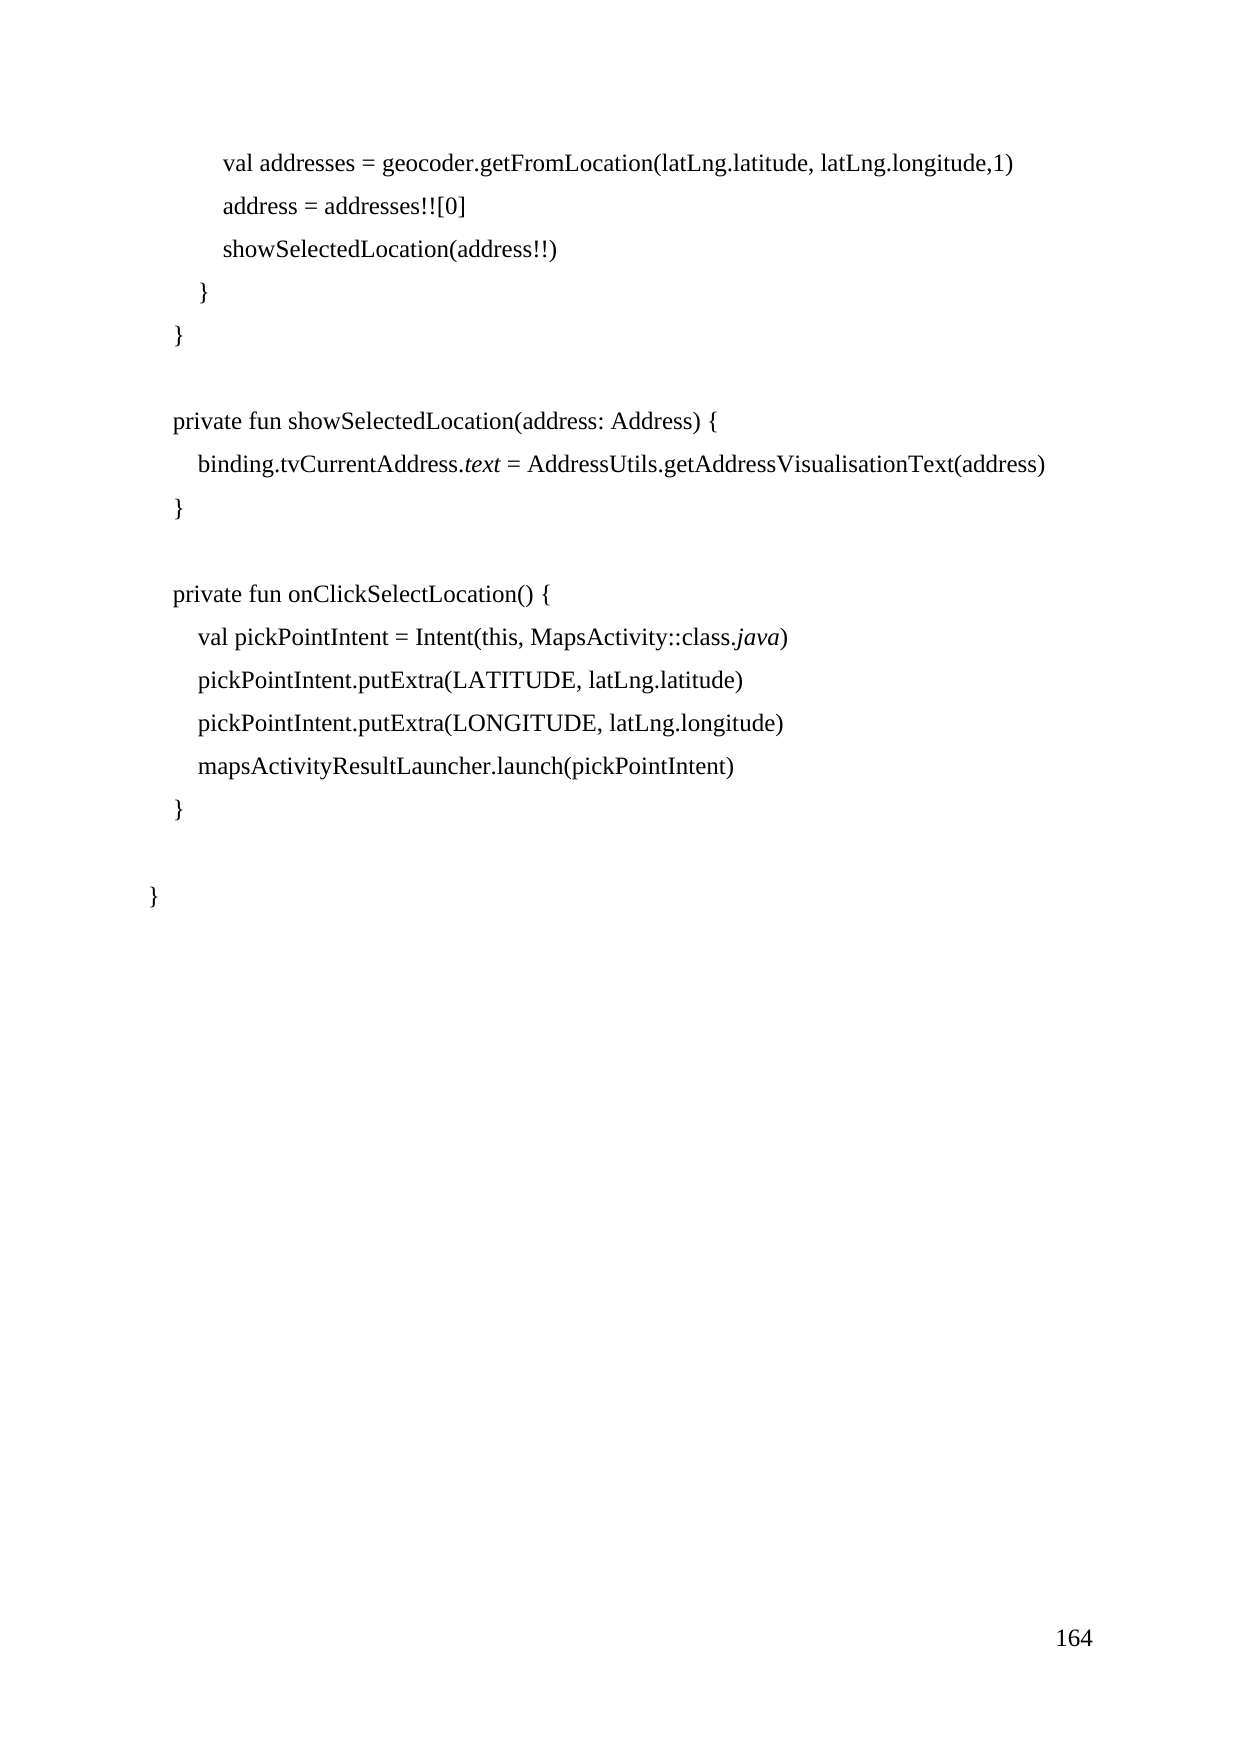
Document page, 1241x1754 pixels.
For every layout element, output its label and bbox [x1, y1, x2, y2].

text [148, 148, 1093, 909]
